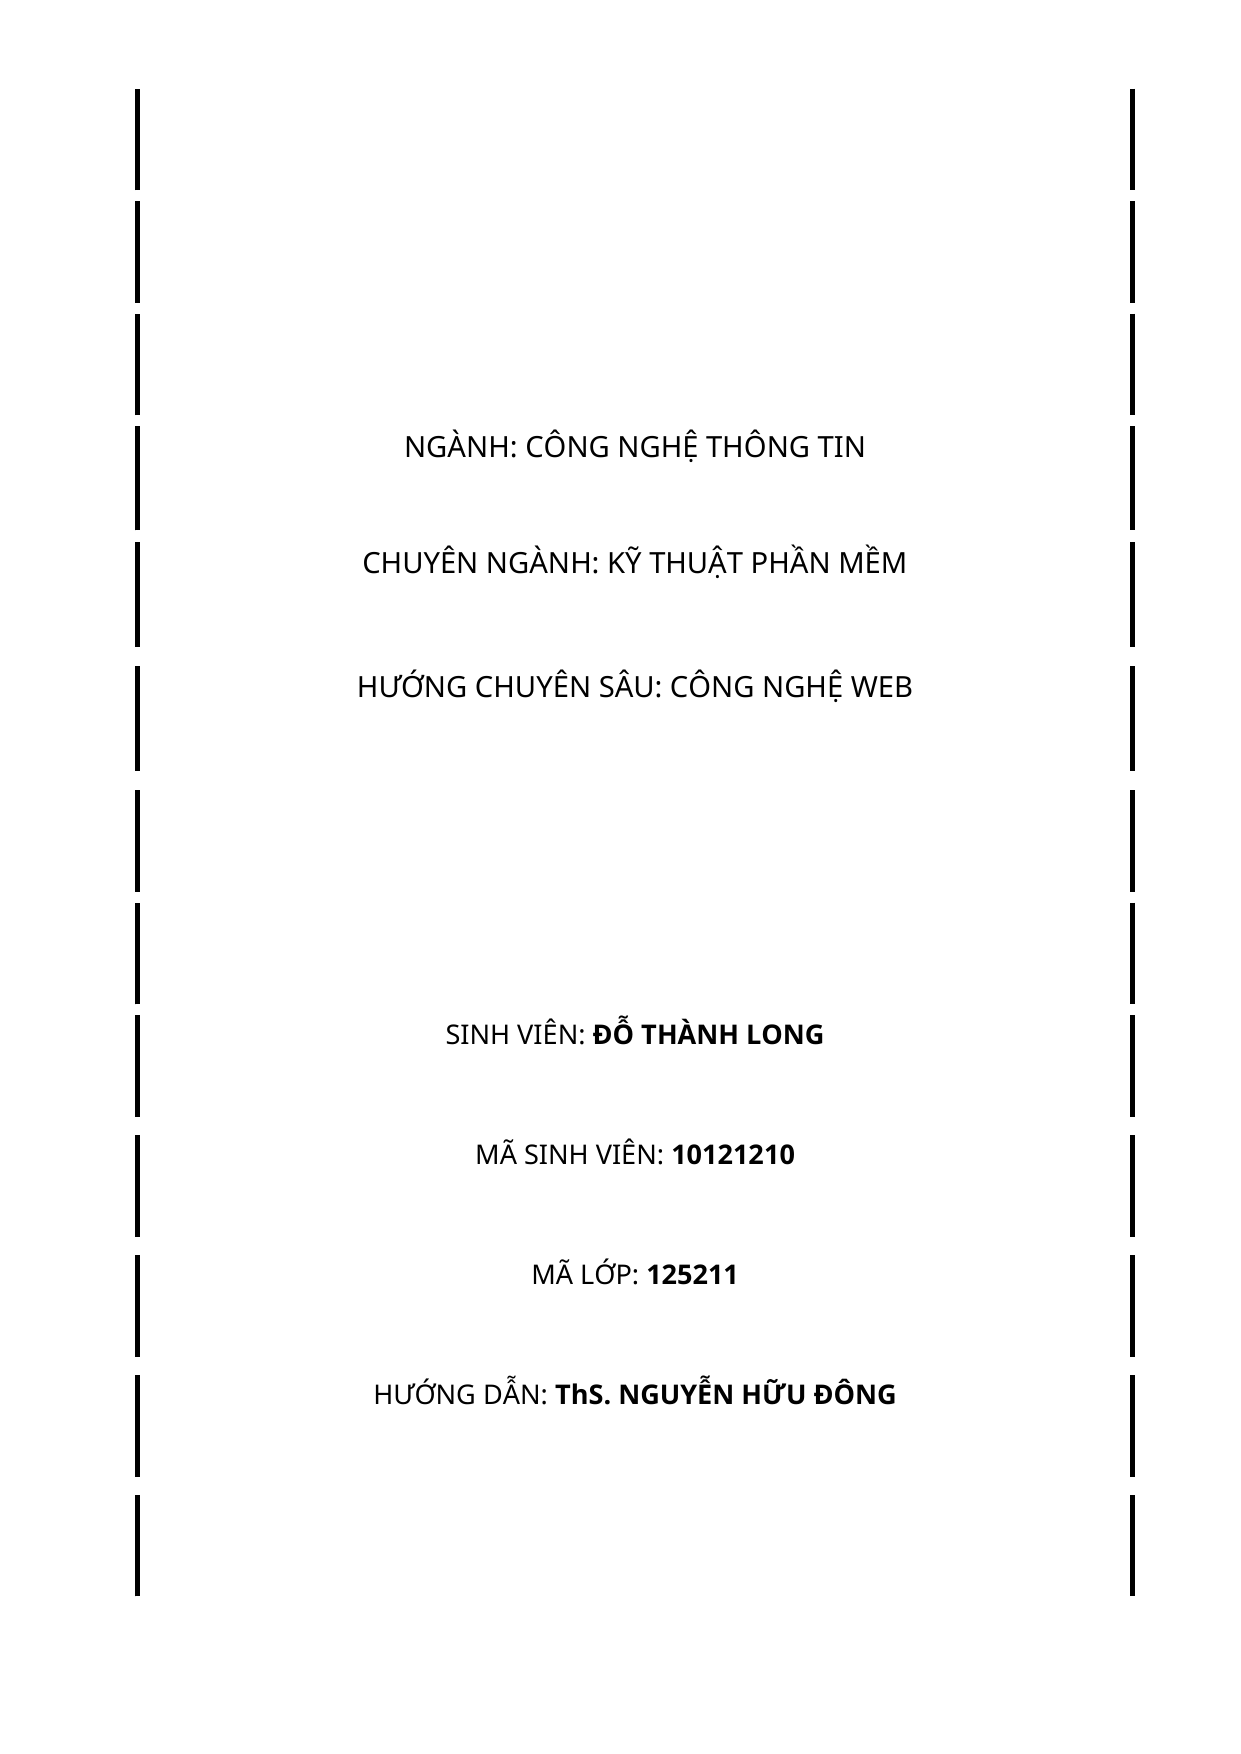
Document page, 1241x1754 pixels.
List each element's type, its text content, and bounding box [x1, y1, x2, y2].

text NGÀNH: CÔNG NGHỆ THÔNG TIN [140, 426, 1130, 530]
text HƯỚNG DẪN: ThS. NGUYỄN HỮU ĐÔNG [140, 1375, 1130, 1477]
text HƯỚNG CHUYÊN SÂU: CÔNG NGHỆ WEB [140, 666, 1130, 771]
text MÃ LỚP: 125211 [140, 1255, 1130, 1357]
text MÃ SINH VIÊN: 10121210 [140, 1135, 1130, 1237]
text SINH VIÊN: ĐỖ THÀNH LONG [140, 1015, 1130, 1117]
text CHUYÊN NGÀNH: KỸ THUẬT PHẦN MỀM [140, 542, 1130, 647]
